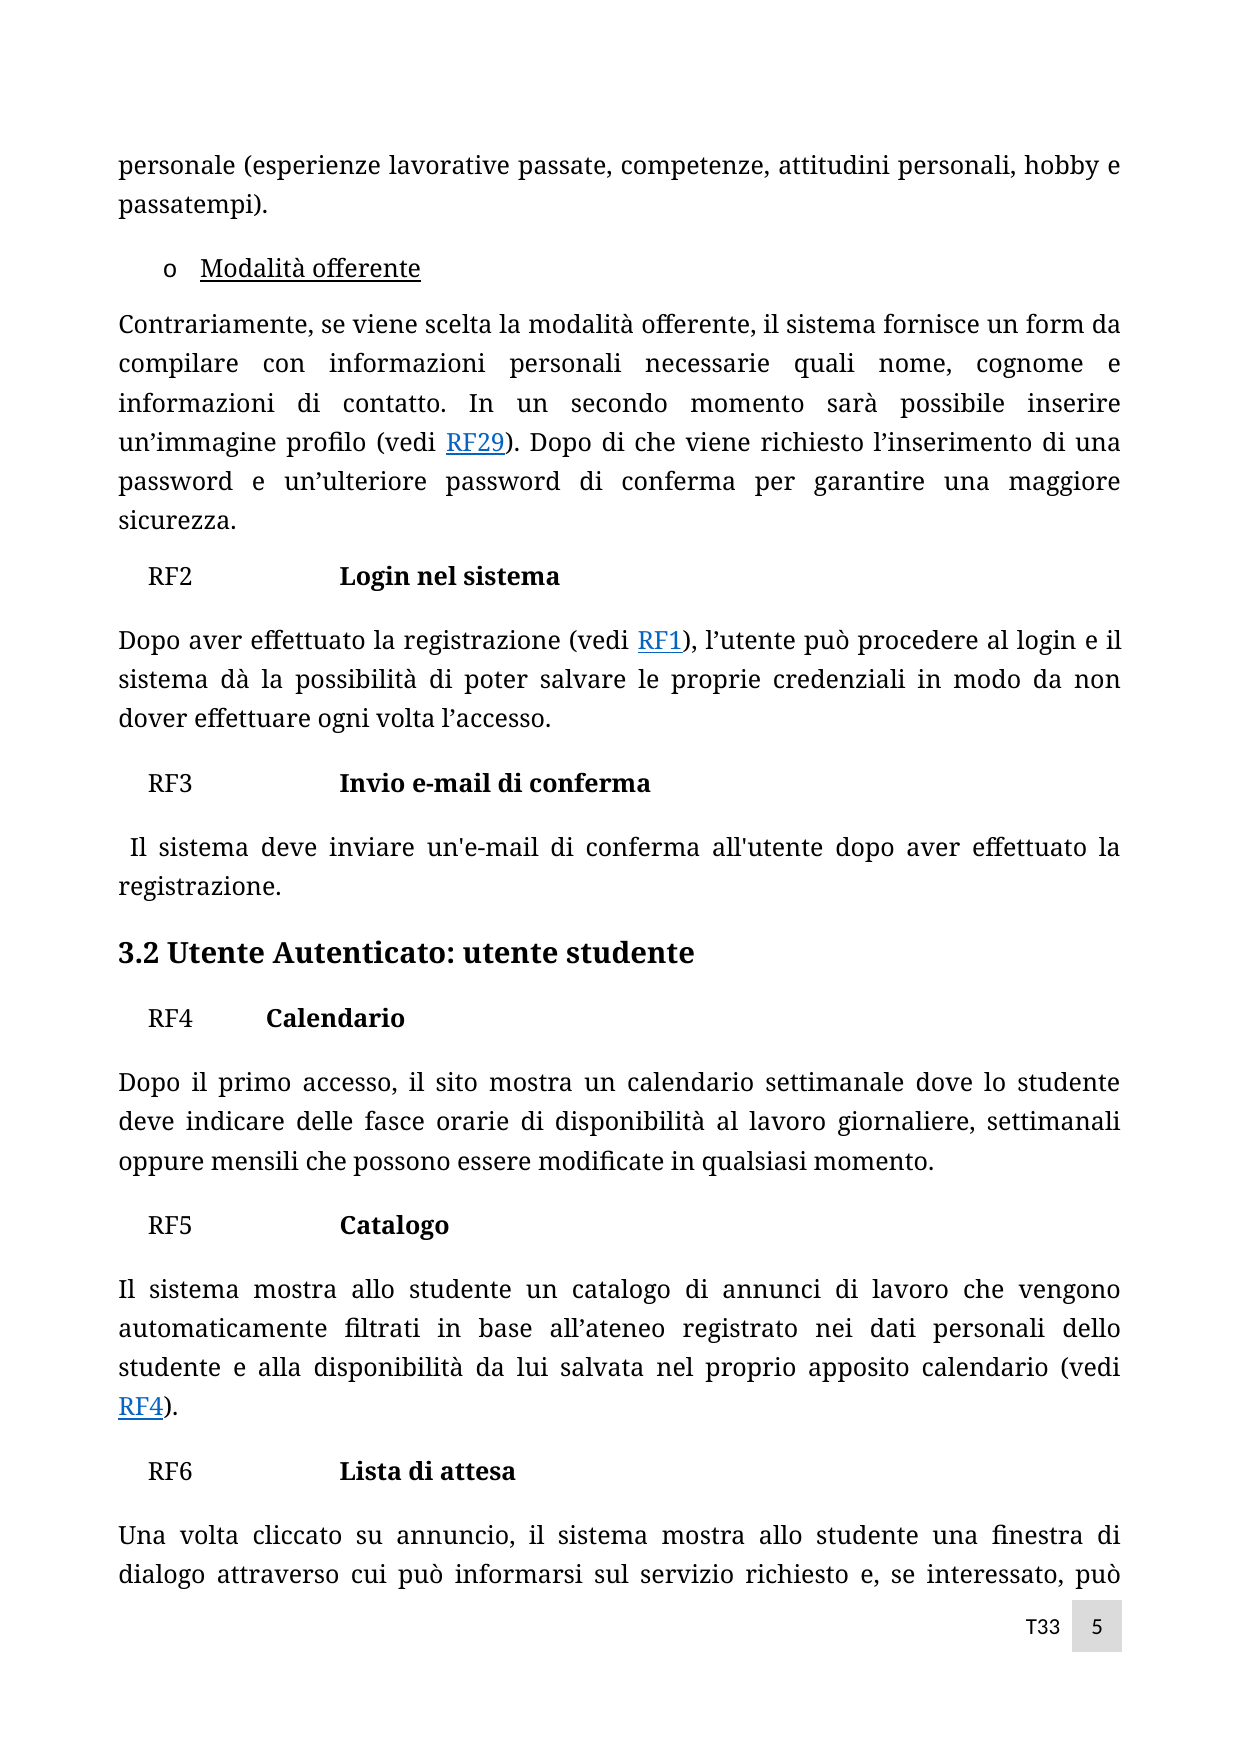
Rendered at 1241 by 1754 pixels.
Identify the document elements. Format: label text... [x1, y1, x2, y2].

list Modalità offerente [162, 251, 1122, 285]
text RF6 Lista di attesa [148, 1453, 1122, 1487]
text RF4 Calendario [148, 1001, 1122, 1035]
text RF5 Catalogo [148, 1207, 1122, 1241]
subtitle 3.2 Utente Autenticato: utente studente [118, 933, 1122, 972]
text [118, 148, 1122, 221]
text Il sistema deve inviare un'e-mail di conferma all'utente dopo aver effettuato la registrazione. [118, 829, 1122, 903]
text Contrariamente, se viene scelta la modalità offerente, il sistema fornisce un form da compilare con informazioni personali necessarie quali nome, cognome e informazioni di contatto. In un secondo momento sarà possibile inserire un’immagine profilo (vedi RF29). Dopo di che viene richiesto l’inserimento di una password e un’ulteriore password di conferma per garantire una maggiore sicurezza. [118, 307, 1122, 537]
text RF3 Invio e-mail di conferma [148, 765, 1122, 799]
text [118, 1517, 1122, 1591]
text Il sistema mostra allo studente un catalogo di annunci di lavoro che vengono automaticamente filtrati in base all’ateneo registrato nei dati personali dello studente e alla disponibilità da lui salvata nel proprio apposito calendario (vedi RF4). [118, 1271, 1122, 1423]
text RF2 Login nel sistema [148, 559, 1122, 593]
text Dopo il primo accesso, il sito mostra un calendario settimanale dove lo studente deve indicare delle fasce orarie di disponibilità al lavoro giornaliere, settimanali oppure mensili che possono essere modificate in qualsiasi momento. [118, 1065, 1122, 1177]
text Dopo aver effettuato la registrazione (vedi RF1), l’utente può procedere al login e il sistema dà la possibilità di poter salvare le proprie credenziali in modo da non dover effettuare ogni volta l’accesso. [118, 623, 1122, 735]
